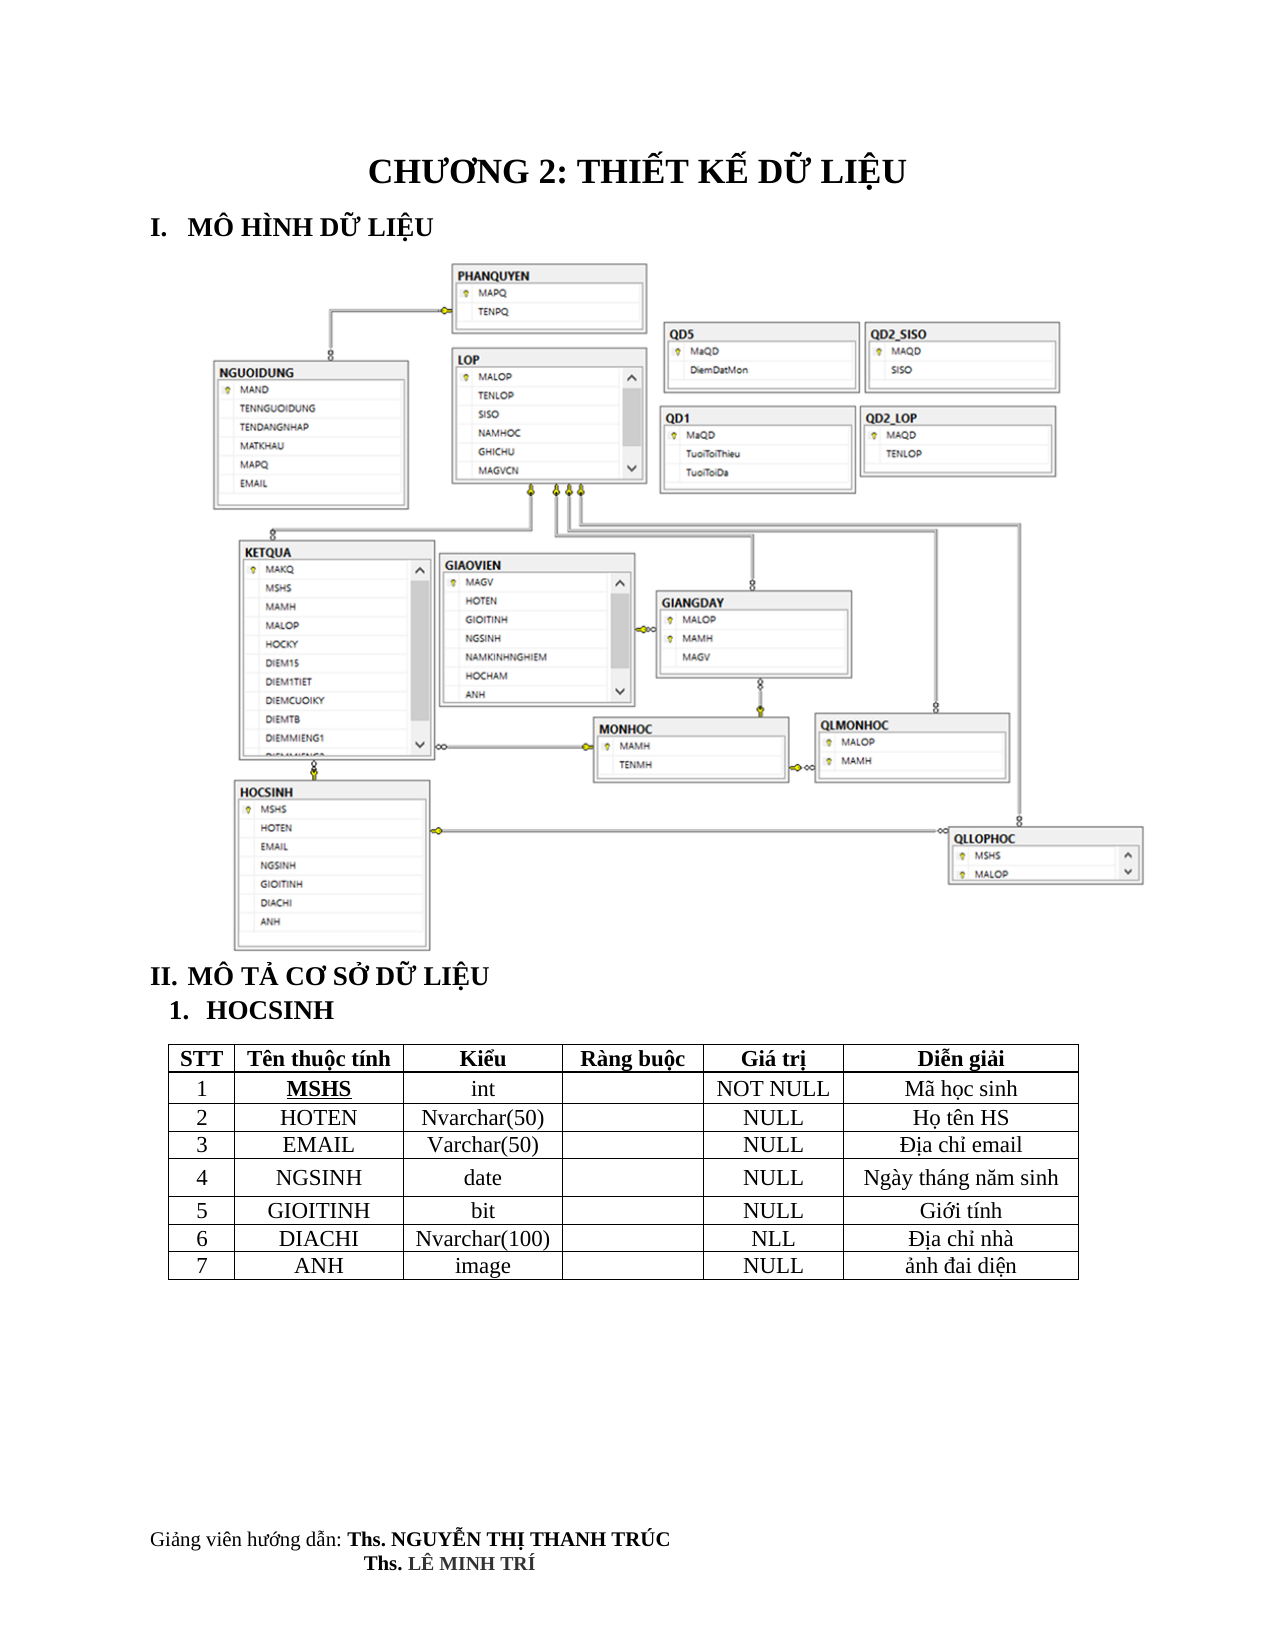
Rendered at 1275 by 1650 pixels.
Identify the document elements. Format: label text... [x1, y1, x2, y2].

table_cell [563, 1197, 703, 1224]
text CHƯƠNG 2: THIẾT KẾ DỮ LIỆU [150, 150, 1125, 191]
table_cell 3 [169, 1132, 234, 1158]
table_header Giá trị [704, 1045, 843, 1071]
table_cell NULL [704, 1252, 843, 1278]
table_cell 5 [169, 1197, 234, 1224]
table_header Tên thuộc tính [235, 1045, 403, 1071]
table_cell Địa chỉ nhà [844, 1225, 1078, 1251]
table_cell 7 [169, 1252, 234, 1278]
table_cell NULL [704, 1104, 843, 1131]
table_cell Giới tính [844, 1197, 1078, 1224]
table_cell image [404, 1252, 562, 1278]
table_header Kiểu [404, 1045, 562, 1071]
picture [187, 244, 1163, 958]
table_cell NLL [704, 1225, 843, 1251]
table_cell ảnh đai diện [844, 1252, 1078, 1278]
table_cell NULL [704, 1132, 843, 1158]
table_header STT [169, 1045, 234, 1071]
table_cell Họ tên HS [844, 1104, 1078, 1131]
table_cell [563, 1073, 703, 1103]
table_cell Mã học sinh [844, 1073, 1078, 1103]
table_cell 6 [169, 1225, 234, 1251]
table_cell [563, 1159, 703, 1196]
table_cell NULL [704, 1197, 843, 1224]
table_cell DIACHI [235, 1225, 403, 1251]
list HOCSINH [169, 994, 1125, 1025]
table_cell Nvarchar(100) [404, 1225, 562, 1251]
table_cell [563, 1252, 703, 1278]
table_cell Ngày tháng năm sinh [844, 1159, 1078, 1196]
table_cell 1 [169, 1073, 234, 1103]
table_cell int [404, 1073, 562, 1103]
list MÔ HÌNH DỮ LIỆU [150, 211, 1125, 242]
table_cell [563, 1225, 703, 1251]
list MÔ TẢ CƠ SỞ DỮ LIỆU [150, 960, 1125, 991]
table_header Diễn giải [844, 1045, 1078, 1071]
table_cell MSHS [235, 1073, 403, 1103]
table_cell Địa chỉ email [844, 1132, 1078, 1158]
table_cell Nvarchar(50) [404, 1104, 562, 1131]
table_cell GIOITINH [235, 1197, 403, 1224]
table_cell EMAIL [235, 1132, 403, 1158]
table_cell Varchar(50) [404, 1132, 562, 1158]
table_cell ANH [235, 1252, 403, 1278]
table_cell NGSINH [235, 1159, 403, 1196]
table_cell date [404, 1159, 562, 1196]
table_cell NOT NULL [704, 1073, 843, 1103]
table_cell [563, 1104, 703, 1131]
table_cell 2 [169, 1104, 234, 1131]
table_cell NULL [704, 1159, 843, 1196]
table_cell bit [404, 1197, 562, 1224]
table_cell HOTEN [235, 1104, 403, 1131]
table_header Ràng buộc [563, 1045, 703, 1071]
table_cell 4 [169, 1159, 234, 1196]
table_cell [563, 1132, 703, 1158]
